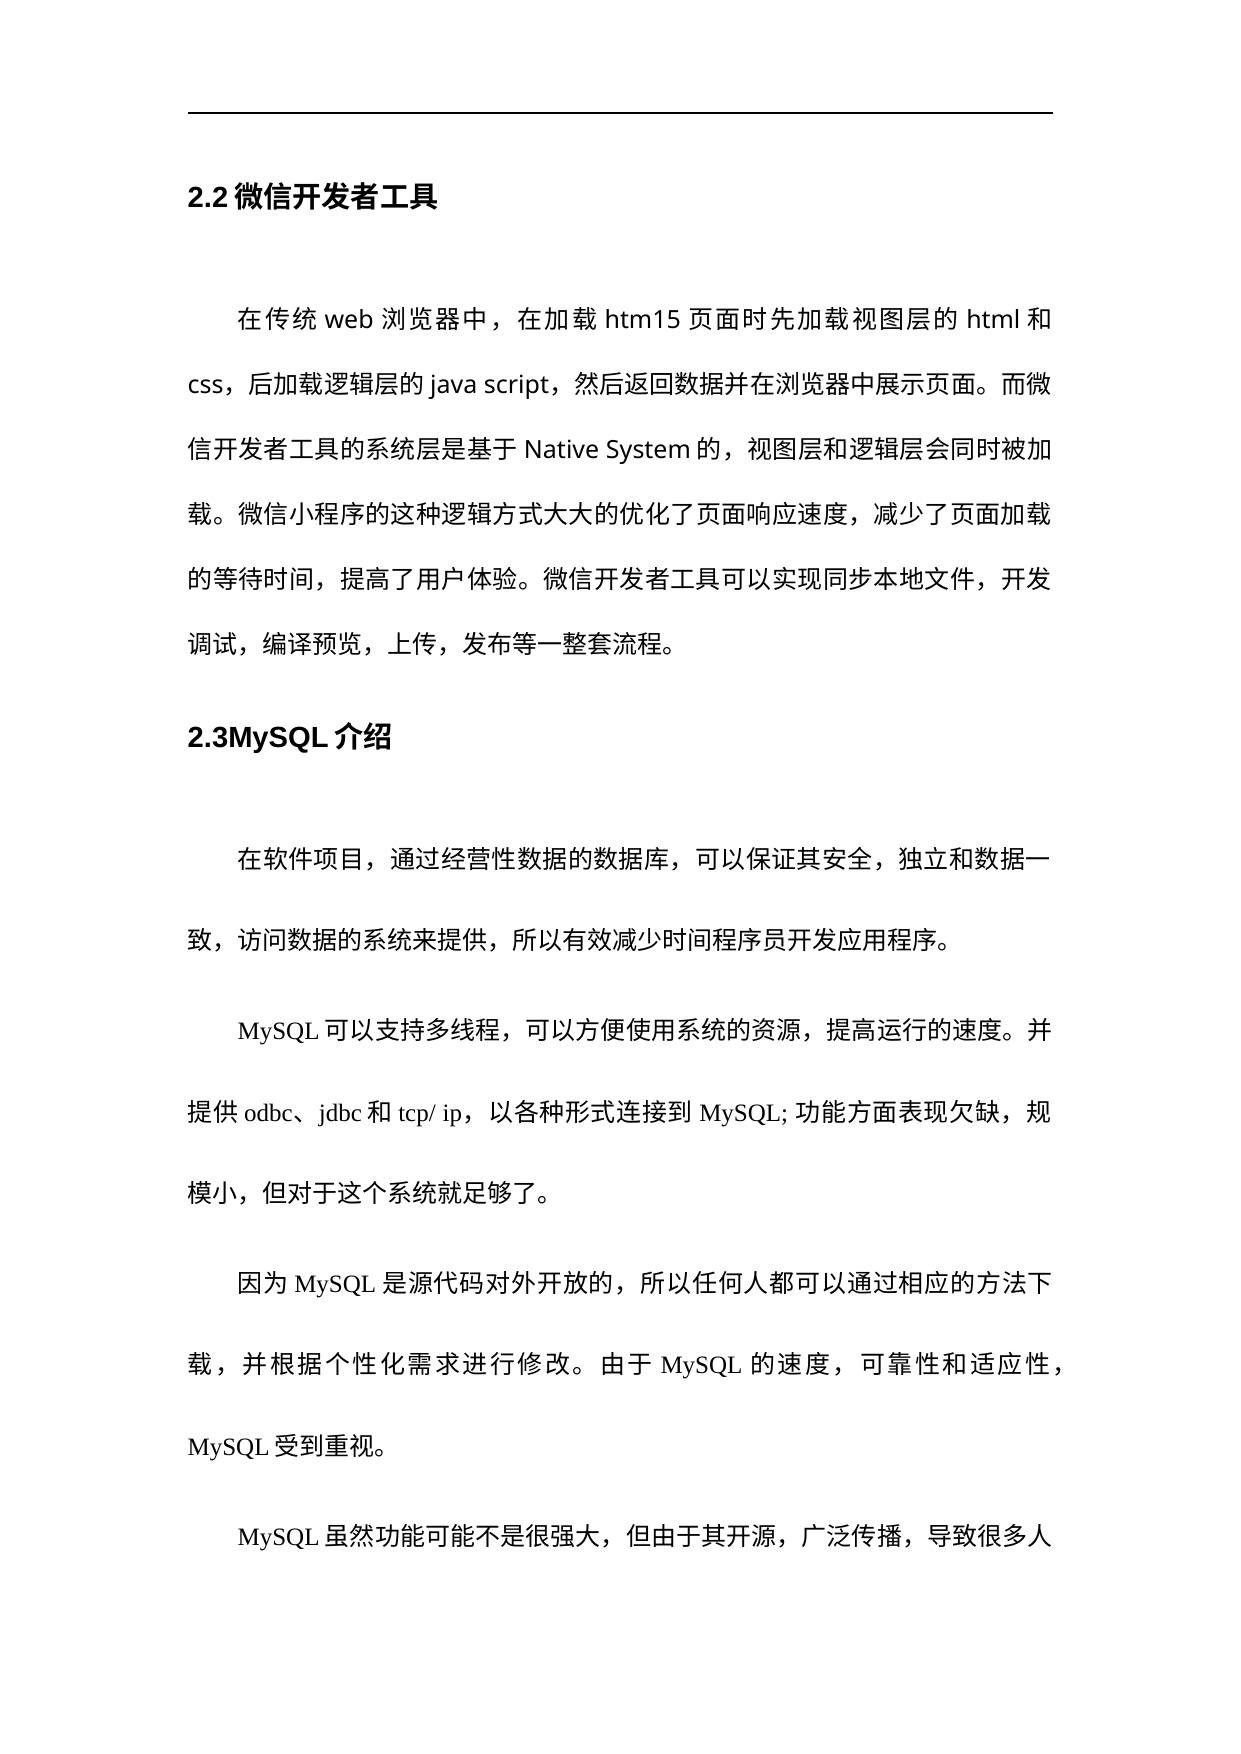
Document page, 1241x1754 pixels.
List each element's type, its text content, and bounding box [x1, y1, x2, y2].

text 因为MySQL是源代码对外开放的，所以任何人都可以通过相应的方法下载，并根据个性化需求进行修改。由于MySQL的速度，可靠性和适应性，MySQL受到重视。 [187, 1249, 1053, 1477]
text 在传统web浏览器中，在加载htm15页面时先加载视图层的html和css，后加载逻辑层的java script，然后返回数据并在浏览器中展示页面。而微信开发者工具的系统层是基于Native System的，视图层和逻辑层会同时被加载。微信小程序的这种逻辑方式大大的优化了页面响应速度，减少了页面加载的等待时间，提高了用户体验。微信开发者工具可以实现同步本地文件，开发调试，编译预览，上传，发布等一整套流程。 [187, 285, 1053, 675]
text MySQL可以支持多线程，可以方便使用系统的资源，提高运行的速度。并提供odbc、jdbc和tcp/ ip，以各种形式连接到MySQL; 功能方面表现欠缺，规模小，但对于这个系统就足够了。 [187, 996, 1053, 1224]
subtitle 2.3MySQL介绍 [187, 702, 1053, 767]
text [187, 1502, 1053, 1567]
subtitle 2.2微信开发者工具 [187, 162, 1053, 227]
text 在软件项目，通过经营性数据的数据库，可以保证其安全，独立和数据一致，访问数据的系统来提供，所以有效减少时间程序员开发应用程序。 [187, 825, 1053, 971]
